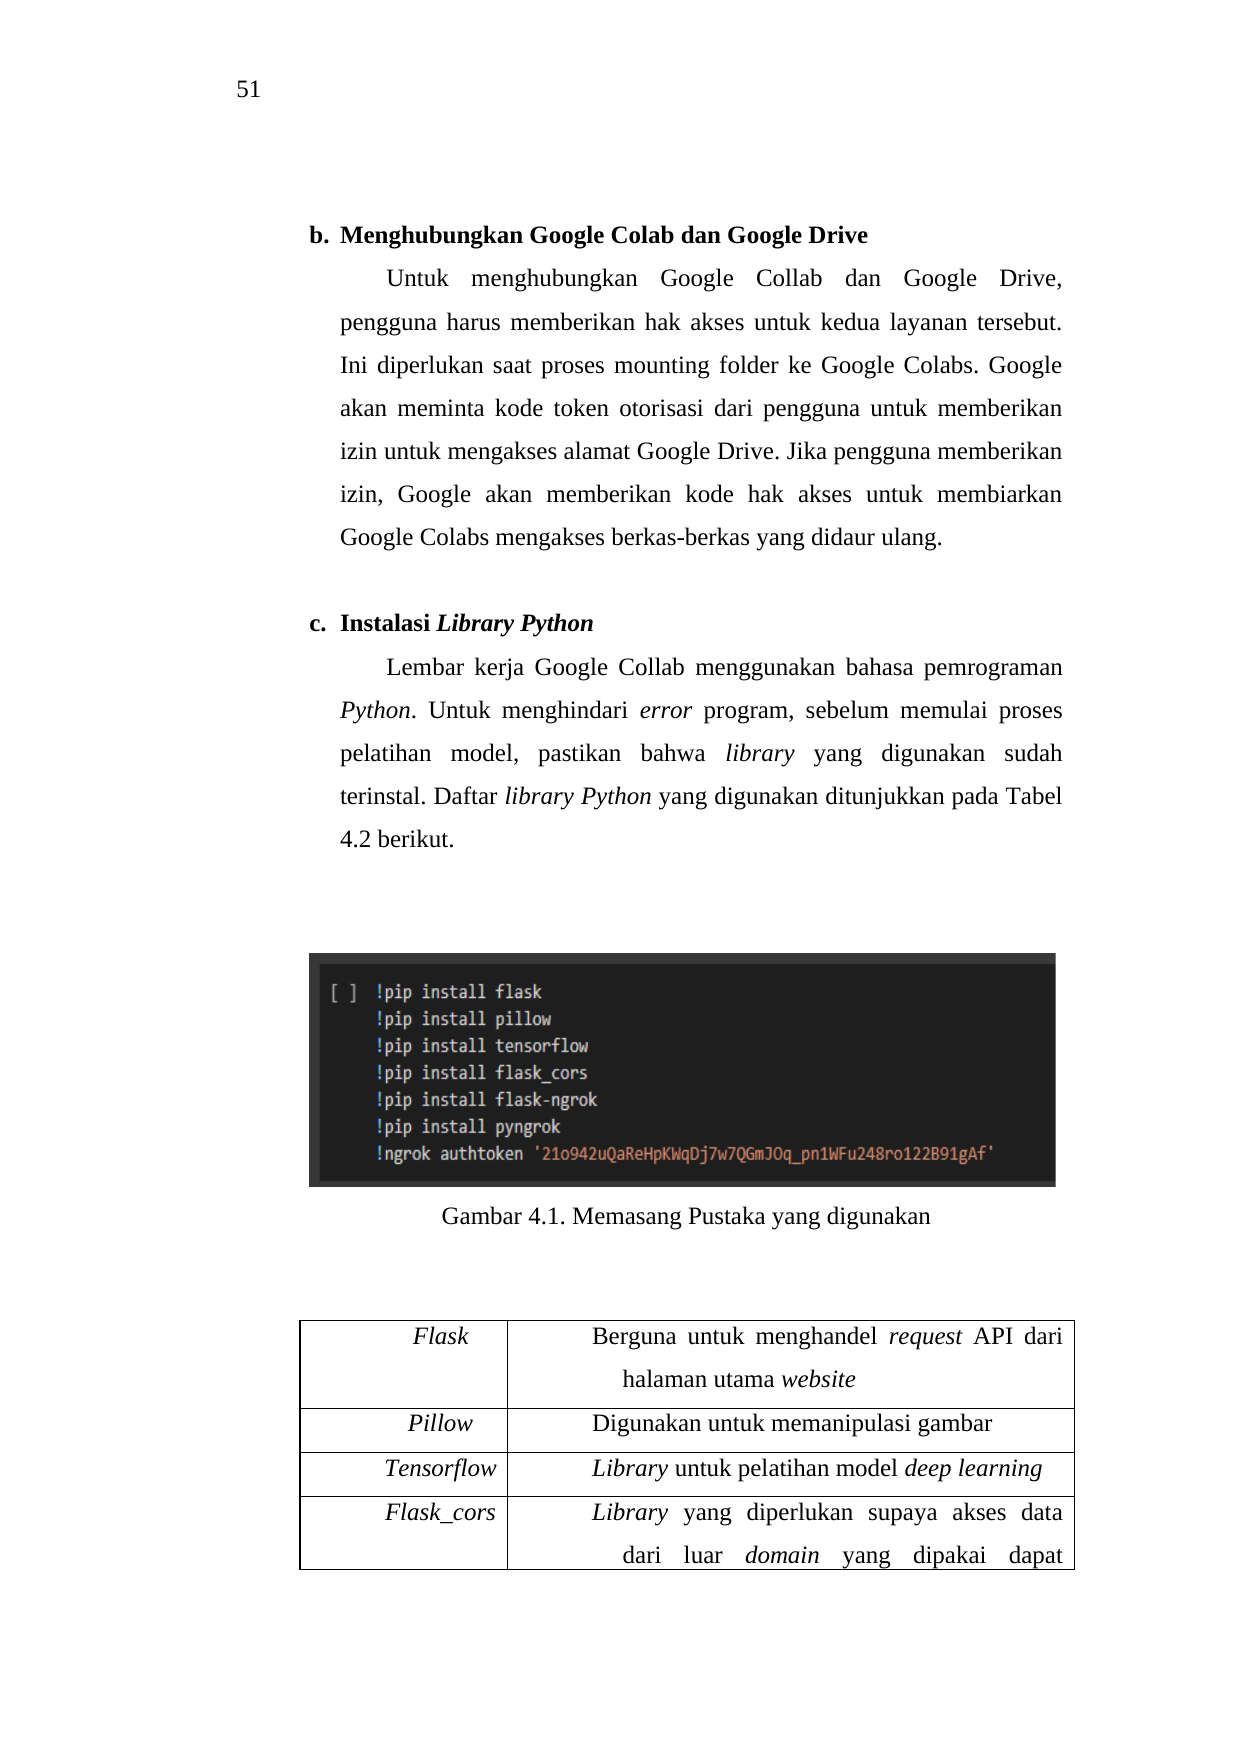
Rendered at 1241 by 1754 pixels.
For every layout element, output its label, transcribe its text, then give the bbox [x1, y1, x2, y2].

list Instalasi Library Python [309, 608, 1063, 637]
table_cell Digunakan untuk memanipulasi gambar [508, 1409, 1074, 1452]
table_header Flask [301, 1321, 507, 1407]
table_cell Flask_cors [301, 1497, 507, 1568]
table_cell Library untuk pelatihan model deep learning [508, 1453, 1074, 1496]
text Gambar 4.1. Memasang Pustaka yang digunakan [309, 1201, 1063, 1229]
list Menghubungkan Google Colab dan Google Drive [309, 220, 1063, 249]
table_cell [508, 1497, 1074, 1568]
table_cell Tensorflow [301, 1453, 507, 1496]
table_header Berguna untuk menghandel request API dari halaman utama website [508, 1321, 1074, 1407]
list Lembar kerja Google Collab menggunakan bahasa pemrograman Python. Untuk menghindari error program, sebelum memulai proses pelatihan model, pastikan bahwa library yang digunakan sudah terinstal. Daftar library Python yang digunakan ditunjukkan pada Tabel 4.2 berikut. [309, 652, 1063, 853]
table_cell Pillow [301, 1409, 507, 1452]
list Untuk menghubungkan Google Collab dan Google Drive, pengguna harus memberikan hak akses untuk kedua layanan tersebut. Ini diperlukan saat proses mounting folder ke Google Colabs. Google akan meminta kode token otorisasi dari pengguna untuk memberikan izin untuk mengakses alamat Google Drive. Jika pengguna memberikan izin, Google akan memberikan kode hak akses untuk membiarkan Google Colabs mengakses berkas-berkas yang didaur ulang. [309, 263, 1063, 551]
picture [309, 953, 1056, 1187]
